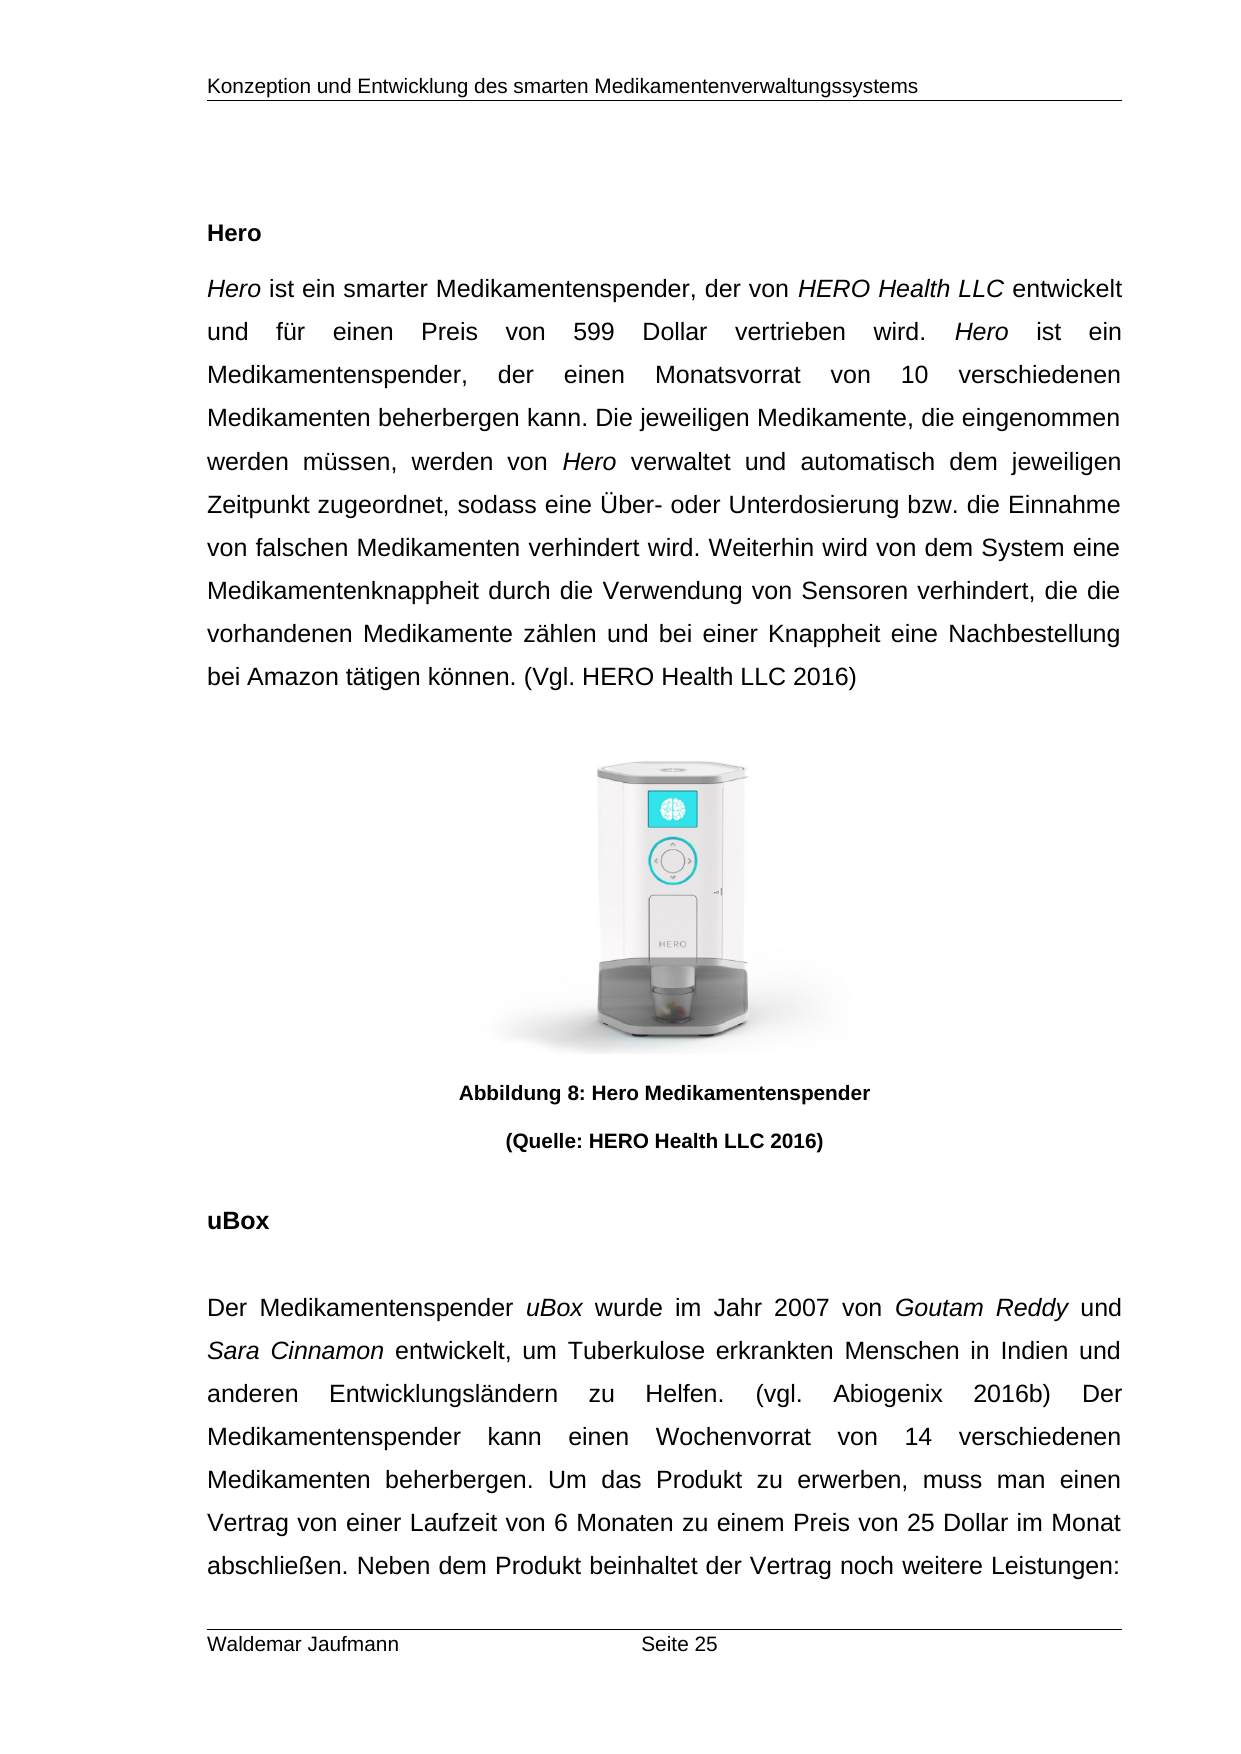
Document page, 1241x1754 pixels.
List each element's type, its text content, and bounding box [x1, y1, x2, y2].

text Abbildung 8: Hero Medikamentenspender [207, 1081, 1122, 1105]
text Hero ist ein smarter Medikamentenspender, der von HERO Health LLC entwickelt und für einen Preis von 599 Dollar vertrieben wird. Hero ist ein Medikamentenspender, der einen Monatsvorrat von 10 verschiedenen Medikamenten beherbergen kann. Die jeweiligen Medikamente, die eingenommen werden müssen, werden von Hero verwaltet und automatisch dem jeweiligen Zeitpunkt zugeordnet, sodass eine Über- oder Unterdosierung bzw. die Einnahme von falschen Medikamenten verhindert wird. Weiterhin wird von dem System eine Medikamentenknappheit durch die Verwendung von Sensoren verhindert, die die vorhandenen Medikamente zählen und bei einer Knappheit eine Nachbestellung bei Amazon tätigen können. (Vgl. HERO Health LLC 2016) [207, 274, 1122, 691]
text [207, 1293, 1122, 1580]
text uBox [207, 1206, 1122, 1235]
text Hero [207, 219, 1122, 246]
text (Quelle: HERO Health LLC 2016) [207, 1129, 1122, 1153]
picture [477, 748, 852, 1054]
